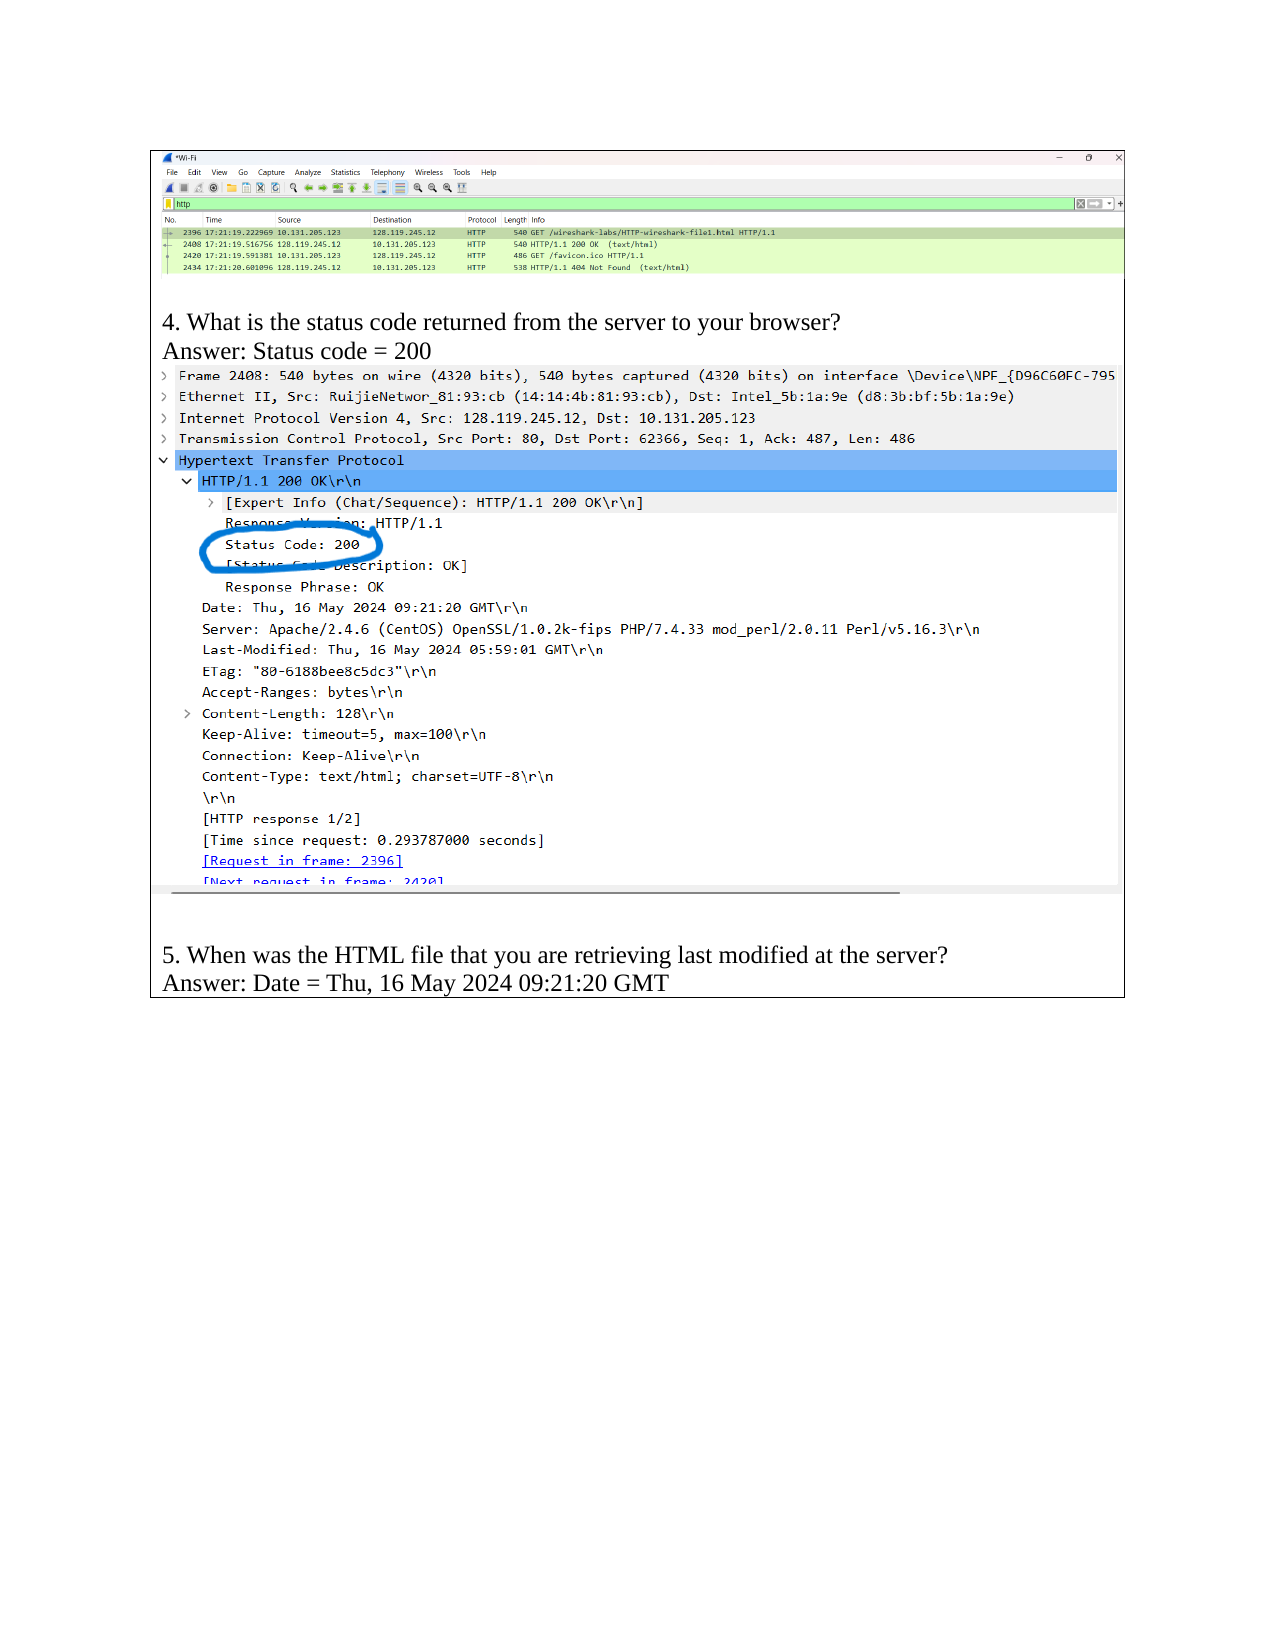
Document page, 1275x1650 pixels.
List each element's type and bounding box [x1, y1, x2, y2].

picture [161, 151, 1125, 279]
table_cell [151, 151, 1124, 997]
picture [150, 365, 1122, 893]
